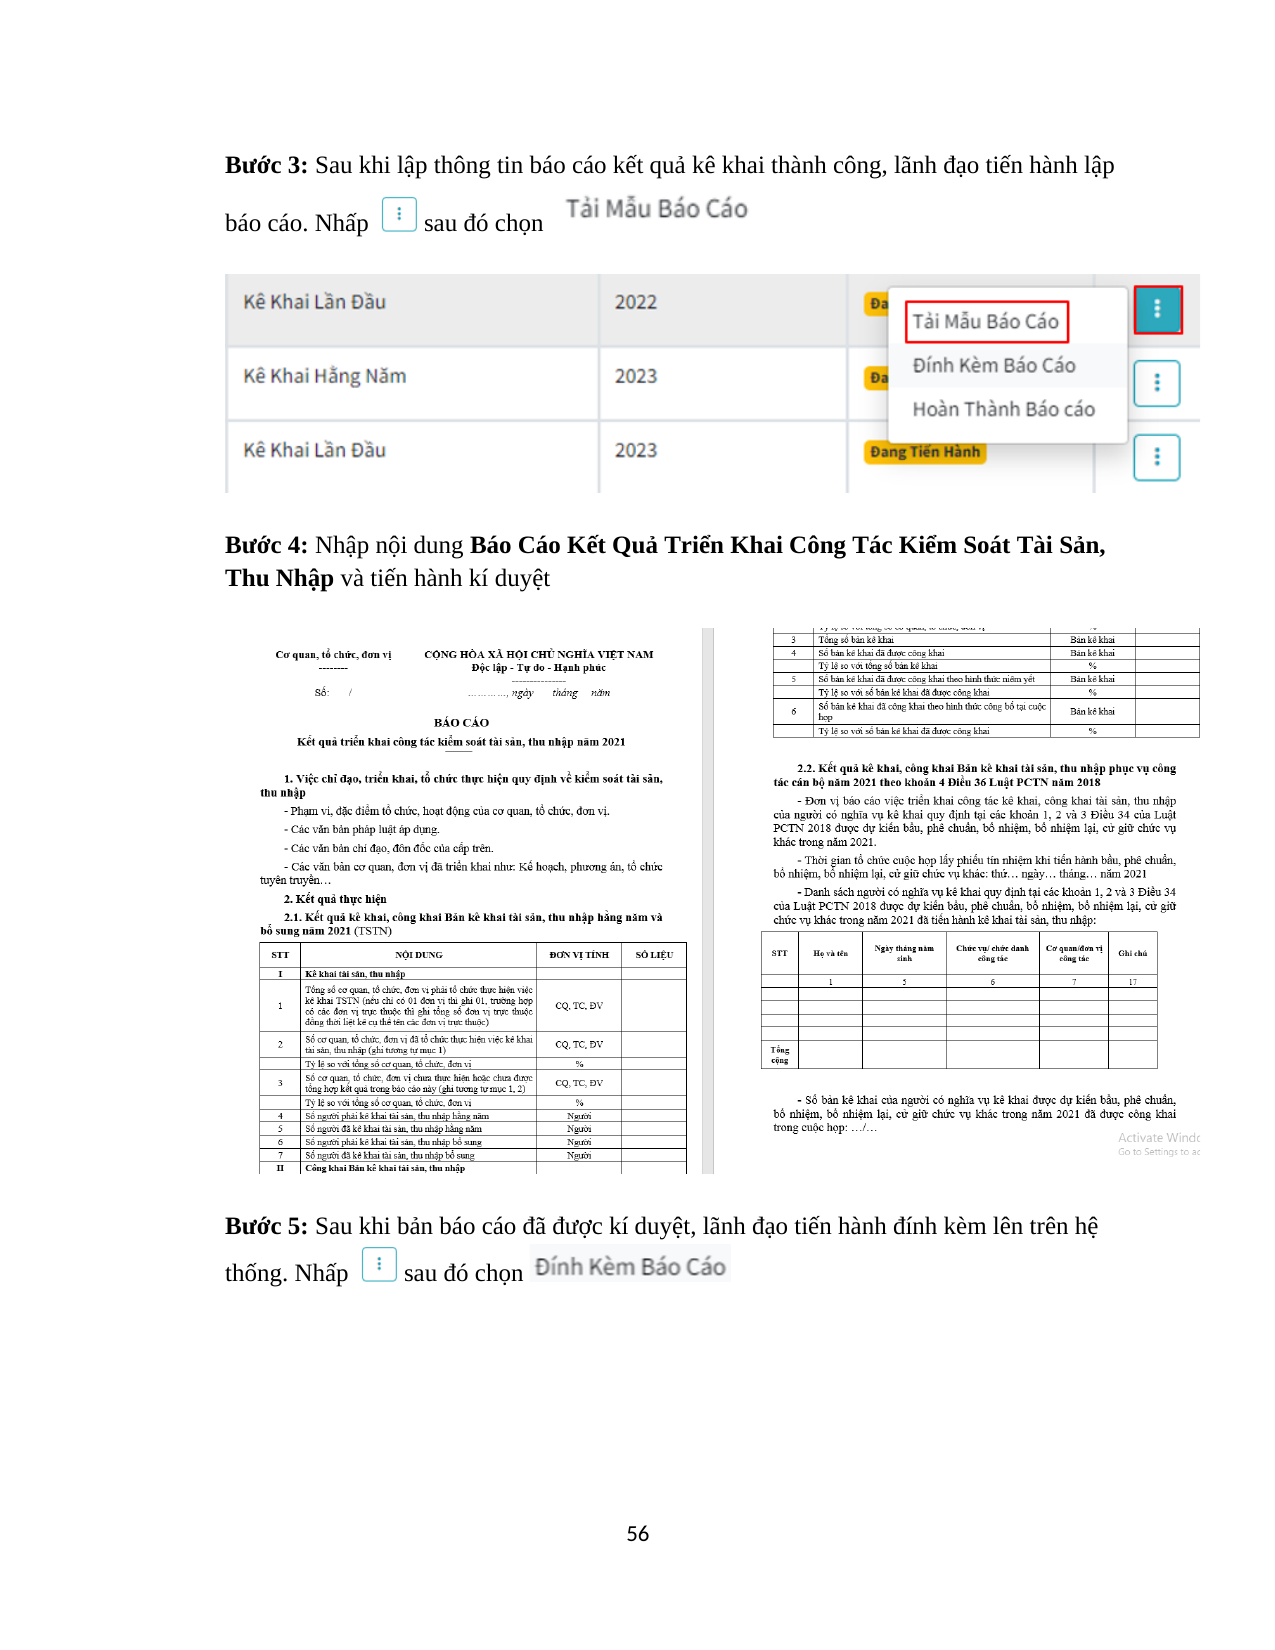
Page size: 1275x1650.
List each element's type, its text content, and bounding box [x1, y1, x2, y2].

picture [381, 196, 418, 232]
picture [225, 274, 1200, 493]
picture [549, 183, 758, 232]
list Bước 5: Sau khi bản báo cáo đã được kí duyệt, lãnh đạo tiến hành đính kèm lên trên hệ thống. Nhấp sau đó chọn [225, 1211, 1125, 1287]
list Bước 4: Nhập nội dung Báo Cáo Kết Quả Triển Khai Công Tác Kiểm Soát Tài Sản, Thu Nhập và tiến hành kí duyệt [225, 530, 1125, 592]
list Bước 3: Sau khi lập thông tin báo cáo kết quả kê khai thành công, lãnh đạo tiến hành lập báo cáo. Nhấp sau đó chọn [225, 150, 1125, 237]
picture [361, 1247, 398, 1282]
picture [225, 628, 1200, 1174]
picture [529, 1244, 731, 1282]
